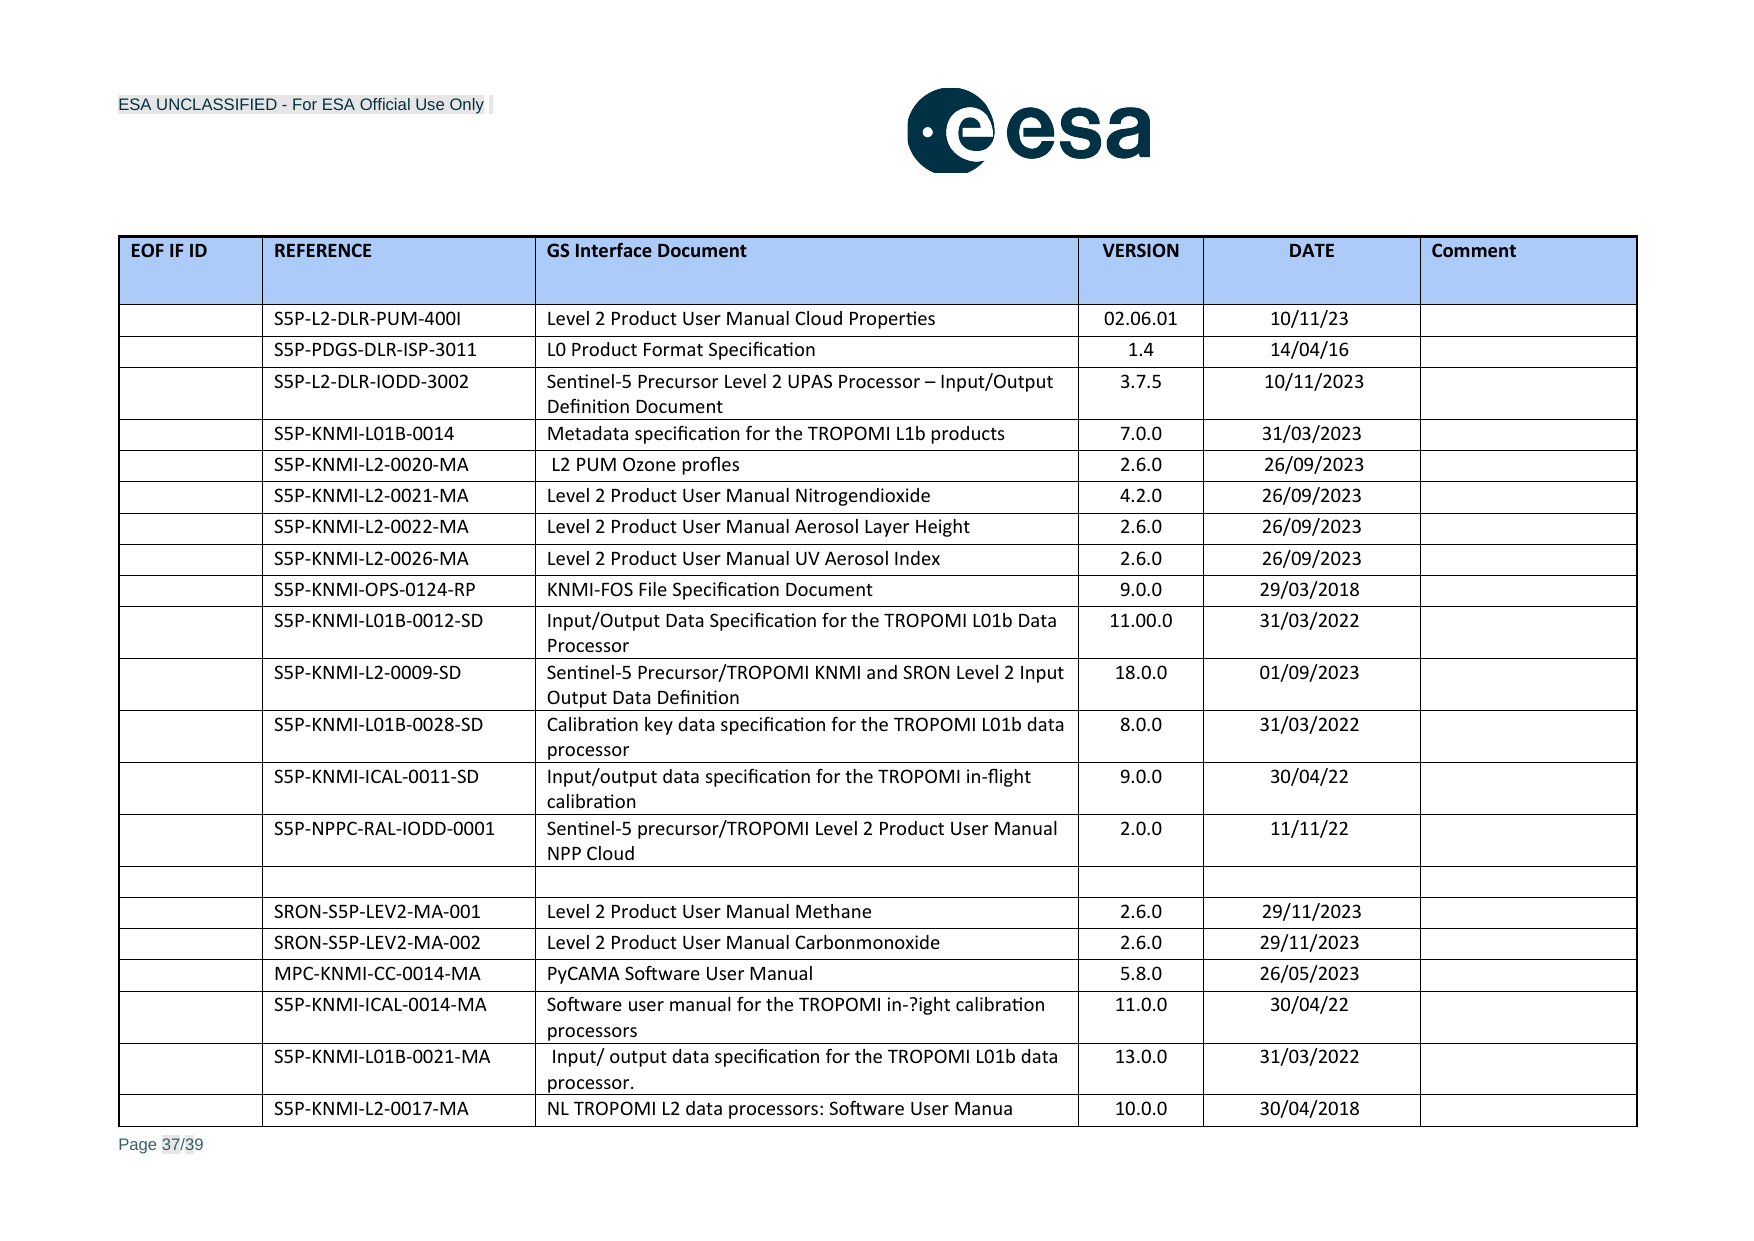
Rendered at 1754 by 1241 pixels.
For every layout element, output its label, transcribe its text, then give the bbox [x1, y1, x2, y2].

table_cell S5P-KNMI-L2-0026-MA [263, 545, 535, 575]
table_cell 11.0.0 [1079, 992, 1203, 1042]
table_cell [120, 1095, 262, 1126]
table_cell [1421, 711, 1636, 762]
table_cell [120, 1044, 262, 1094]
table_header Comment [1421, 238, 1636, 304]
table_cell Sentinel-5 Precursor Level 2 UPAS Processor – Input/Output Definition Document [536, 368, 1078, 419]
table_cell Level 2 Product User Manual Nitrogendioxide [536, 482, 1078, 512]
table_cell 10/11/23 [1204, 305, 1420, 336]
table_cell S5P-KNMI-ICAL-0014-MA [263, 992, 535, 1042]
table_cell [120, 929, 262, 959]
table_cell L2 PUM Ozone profles [536, 451, 1078, 481]
table_cell 30/04/2018 [1204, 1095, 1420, 1126]
table_cell S5P-KNMI-L01B-0021-MA [263, 1044, 535, 1094]
table_cell PyCAMA Software User Manual [536, 960, 1078, 991]
table_cell [1421, 929, 1636, 959]
table_cell 29/11/2023 [1204, 929, 1420, 959]
table_cell [1421, 368, 1636, 419]
table_cell [1421, 1095, 1636, 1126]
table_cell NL TROPOMI L2 data processors: Software User Manua [536, 1095, 1078, 1126]
table_cell [1421, 898, 1636, 928]
table_cell 30/04/22 [1204, 763, 1420, 814]
table_cell [536, 867, 1078, 897]
table_cell [120, 960, 262, 991]
table_cell [1421, 1044, 1636, 1094]
table_cell 26/09/2023 [1204, 482, 1420, 512]
table_cell 31/03/2023 [1204, 420, 1420, 450]
table_cell Level 2 Product User Manual Aerosol Layer Height [536, 514, 1078, 544]
table_cell Metadata specification for the TROPOMI L1b products [536, 420, 1078, 450]
picture [333, 98, 342, 104]
table_cell 31/03/2022 [1204, 711, 1420, 762]
table_cell S5P-PDGS-DLR-ISP-3011 [263, 337, 535, 367]
table_cell 13.0.0 [1079, 1044, 1203, 1094]
table_cell 10/11/2023 [1204, 368, 1420, 419]
table_cell [120, 815, 262, 866]
table_cell L0 Product Format Specification [536, 337, 1078, 367]
table_cell 10.0.0 [1079, 1095, 1203, 1126]
table_cell [120, 368, 262, 419]
table_cell 9.0.0 [1079, 763, 1203, 814]
table_cell [1421, 992, 1636, 1042]
table_cell SRON-S5P-LEV2-MA-002 [263, 929, 535, 959]
table_cell 31/03/2022 [1204, 1044, 1420, 1094]
table_cell [120, 337, 262, 367]
table_header VERSION [1079, 238, 1203, 304]
table_cell 18.0.0 [1079, 659, 1203, 710]
table_cell 26/09/2023 [1204, 514, 1420, 544]
table_cell 30/04/22 [1204, 992, 1420, 1042]
table_cell [120, 514, 262, 544]
table_cell 2.0.0 [1079, 815, 1203, 866]
table_cell 1.4 [1079, 337, 1203, 367]
table_cell S5P-KNMI-L01B-0012-SD [263, 607, 535, 658]
picture [923, 128, 932, 137]
table_header GS Interface Document [536, 238, 1078, 304]
picture [386, 101, 393, 110]
table_cell [1421, 607, 1636, 658]
table_cell 2.6.0 [1079, 929, 1203, 959]
table_cell [120, 763, 262, 814]
table_cell 7.0.0 [1079, 420, 1203, 450]
table_cell 29/03/2018 [1204, 576, 1420, 606]
table_cell Sentinel-5 Precursor/TROPOMI KNMI and SRON Level 2 Input Output Data Definition [536, 659, 1078, 710]
table_cell Software user manual for the TROPOMI in-?ight calibration processors [536, 992, 1078, 1042]
table_cell 26/05/2023 [1204, 960, 1420, 991]
table_cell Sentinel-5 precursor/TROPOMI Level 2 Product User Manual NPP Cloud [536, 815, 1078, 866]
table_cell Calibration key data specification for the TROPOMI L01b data processor [536, 711, 1078, 762]
table_cell Input/ output data specification for the TROPOMI L01b data processor. [536, 1044, 1078, 1094]
table_cell S5P-KNMI-L2-0017-MA [263, 1095, 535, 1126]
table_cell [1421, 451, 1636, 481]
table_cell [120, 482, 262, 512]
table_cell Input/output data specification for the TROPOMI in-flight calibration [536, 763, 1078, 814]
table_cell S5P-L2-DLR-IODD-3002 [263, 368, 535, 419]
table_cell S5P-KNMI-L2-0009-SD [263, 659, 535, 710]
table_cell KNMI-FOS File Specification Document [536, 576, 1078, 606]
table_cell S5P-KNMI-ICAL-0011-SD [263, 763, 535, 814]
table_cell [1421, 514, 1636, 544]
table_cell 26/09/2023 [1204, 451, 1420, 481]
table_cell 9.0.0 [1079, 576, 1203, 606]
table_cell 14/04/16 [1204, 337, 1420, 367]
table_cell [1421, 305, 1636, 336]
table_cell S5P-L2-DLR-PUM-400I [263, 305, 535, 336]
table_cell [1079, 867, 1203, 897]
table_cell 02.06.01 [1079, 305, 1203, 336]
table_cell [120, 451, 262, 481]
table_cell [120, 992, 262, 1042]
table_cell [1421, 576, 1636, 606]
table_cell [1421, 482, 1636, 512]
table_cell 2.6.0 [1079, 898, 1203, 928]
table_cell [1421, 337, 1636, 367]
table_cell [120, 576, 262, 606]
table_cell [120, 898, 262, 928]
table_cell 3.7.5 [1079, 368, 1203, 419]
table_cell Level 2 Product User Manual Cloud Properties [536, 305, 1078, 336]
picture [255, 99, 264, 108]
table_cell MPC-KNMI-CC-0014-MA [263, 960, 535, 991]
table_cell SRON-S5P-LEV2-MA-001 [263, 898, 535, 928]
table_cell Level 2 Product User Manual Carbonmonoxide [536, 929, 1078, 959]
table_cell S5P-KNMI-L01B-0014 [263, 420, 535, 450]
table_header EOF IF ID [120, 238, 262, 304]
table_cell [1421, 420, 1636, 450]
table_cell Input/Output Data Specification for the TROPOMI L01b Data Processor [536, 607, 1078, 658]
table_cell [120, 545, 262, 575]
table_cell Level 2 Product User Manual Methane [536, 898, 1078, 928]
table_cell [1204, 867, 1420, 897]
table_cell 2.6.0 [1079, 514, 1203, 544]
table_cell S5P-KNMI-L2-0020-MA [263, 451, 535, 481]
table_header REFERENCE [263, 238, 535, 304]
picture [436, 101, 444, 110]
picture [1120, 134, 1138, 149]
table_cell S5P-KNMI-OPS-0124-RP [263, 576, 535, 606]
table_cell 2.6.0 [1079, 545, 1203, 575]
table_cell 11/11/22 [1204, 815, 1420, 866]
table_cell 11.00.0 [1079, 607, 1203, 658]
table_cell [120, 305, 262, 336]
table_cell S5P-KNMI-L2-0022-MA [263, 514, 535, 544]
table_cell 01/09/2023 [1204, 659, 1420, 710]
table_cell [1421, 867, 1636, 897]
table_cell 31/03/2022 [1204, 607, 1420, 658]
table_cell [120, 659, 262, 710]
table_cell 26/09/2023 [1204, 545, 1420, 575]
table_cell [1421, 763, 1636, 814]
table_cell Level 2 Product User Manual UV Aerosol Index [536, 545, 1078, 575]
table_cell 8.0.0 [1079, 711, 1203, 762]
table_cell [120, 867, 262, 897]
table_cell S5P-NPPC-RAL-IODD-0001 [263, 815, 535, 866]
table_cell [120, 607, 262, 658]
table_cell [1421, 815, 1636, 866]
picture [306, 101, 311, 109]
picture [947, 88, 1150, 173]
table_cell [1421, 960, 1636, 991]
table_cell 29/11/2023 [1204, 898, 1420, 928]
table_cell [263, 867, 535, 897]
table_cell [1421, 659, 1636, 710]
picture [906, 88, 938, 173]
table_cell [120, 711, 262, 762]
table_cell 5.8.0 [1079, 960, 1203, 991]
table_cell S5P-KNMI-L2-0021-MA [263, 482, 535, 512]
picture [322, 99, 331, 110]
table_cell 2.6.0 [1079, 451, 1203, 481]
table_cell [120, 420, 262, 450]
table_header DATE [1204, 238, 1420, 304]
table_cell [1421, 545, 1636, 575]
table_cell 4.2.0 [1079, 482, 1203, 512]
table_cell S5P-KNMI-L01B-0028-SD [263, 711, 535, 762]
